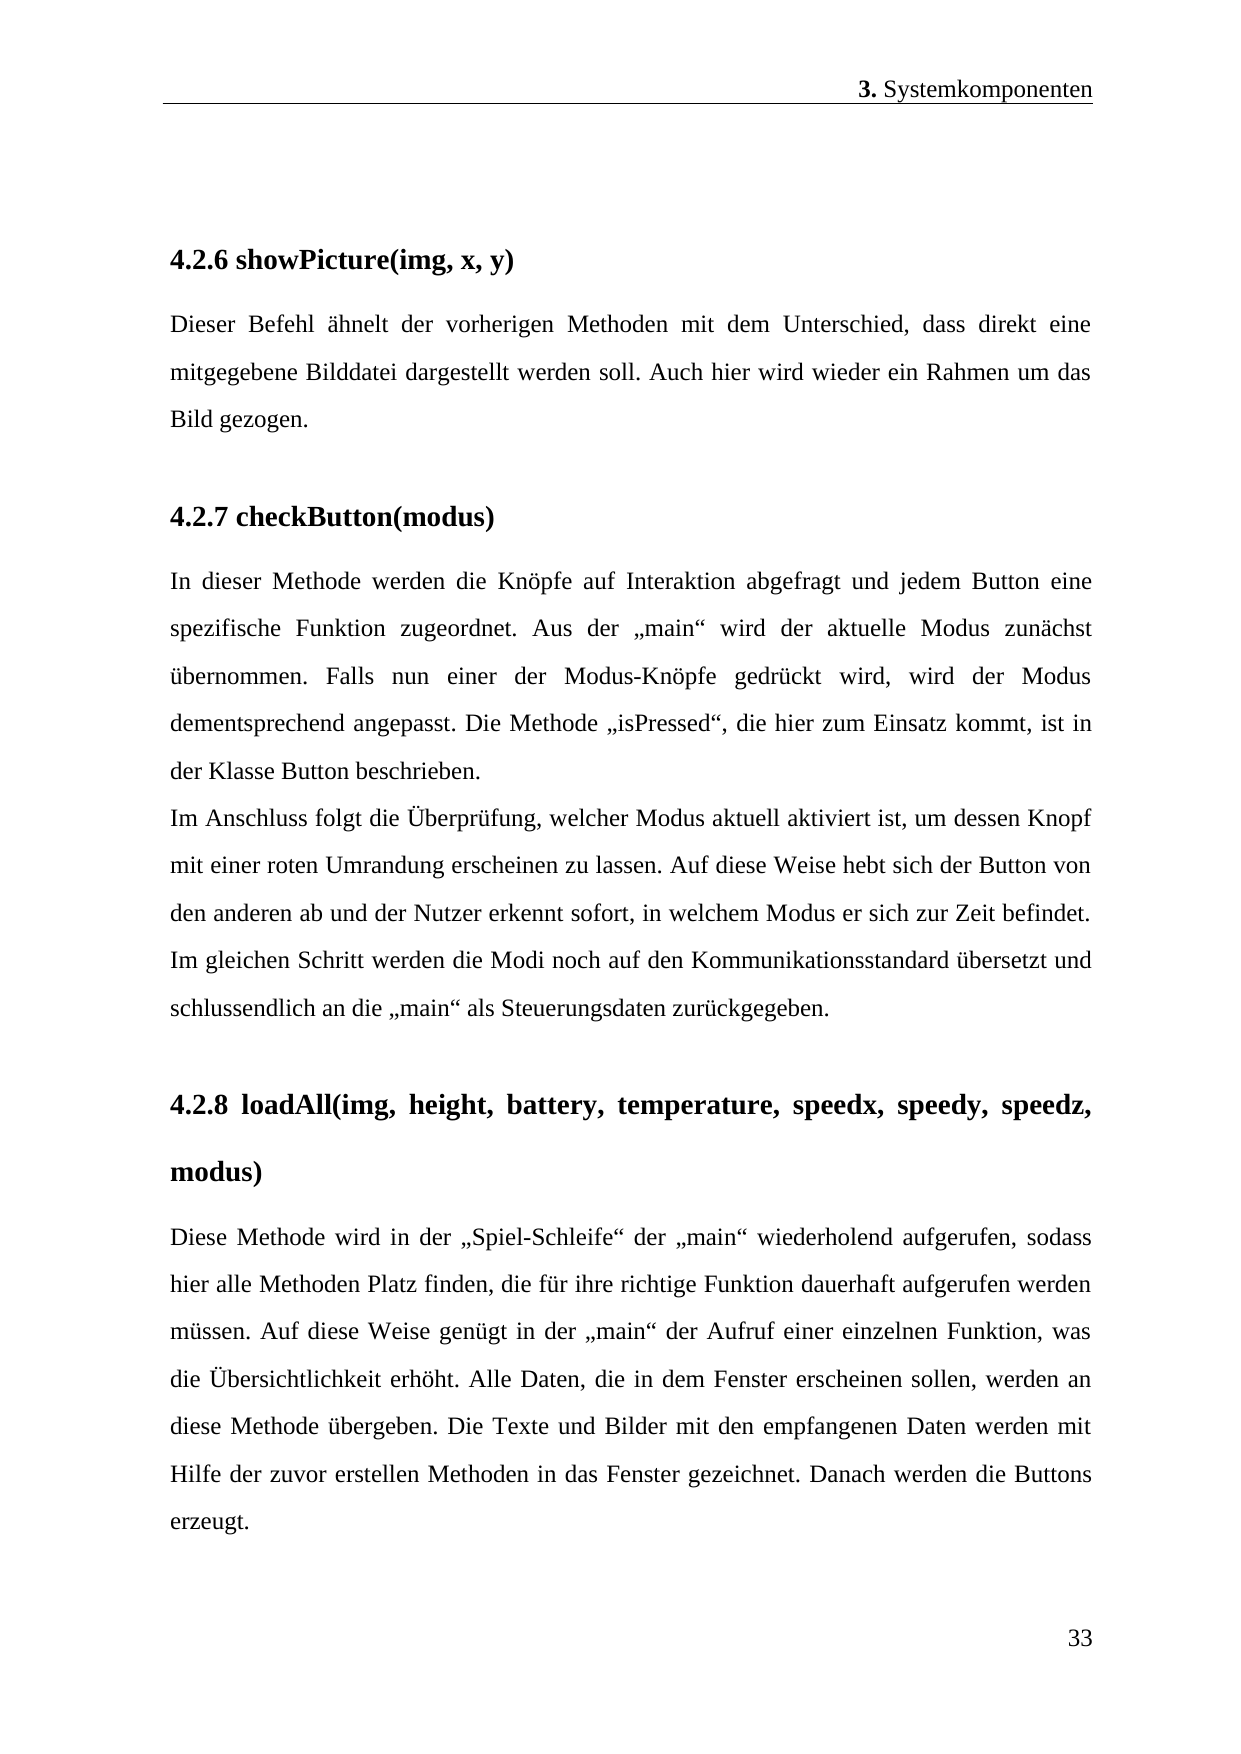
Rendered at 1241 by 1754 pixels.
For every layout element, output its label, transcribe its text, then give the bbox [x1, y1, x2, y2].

subtitle 4.2.6 showPicture(img, x, y) [170, 242, 1093, 276]
text Diese Methode wird in der „Spiel-Schleife“ der „main“ wiederholend aufgerufen, sodass hier alle Methoden Platz finden, die für ihre richtige Funktion dauerhaft aufgerufen werden müssen. Auf diese Weise genügt in der „main“ der Aufruf einer einzelnen Funktion, was die Übersichtlichkeit erhöht. Alle Daten, die in dem Fenster erscheinen sollen, werden an diese Methode übergeben. Die Texte und Bilder mit den empfangenen Daten werden mit Hilfe der zuvor erstellen Methoden in das Fenster gezeichnet. Danach werden die Buttons erzeugt. [170, 1222, 1093, 1535]
text Dieser Befehl ähnelt der vorherigen Methoden mit dem Unterschied, dass direkt eine mitgegebene Bilddatei dargestellt werden soll. Auch hier wird wieder ein Rahmen um das Bild gezogen. [170, 309, 1093, 433]
subtitle 4.2.8 loadAll(img, height, battery, temperature, speedx, speedy, speedz, modus) [170, 1087, 1093, 1188]
text In dieser Methode werden die Knöpfe auf Interaktion abgefragt und jedem Button eine spezifische Funktion zugeordnet. Aus der „main“ wird der aktuelle Modus zunächst übernommen. Falls nun einer der Modus-Knöpfe gedrückt wird, wird der Modus dementsprechend angepasst. Die Methode „isPressed“, die hier zum Einsatz kommt, ist in der Klasse Button beschrieben. [170, 566, 1093, 784]
text Im Anschluss folgt die Überprüfung, welcher Modus aktuell aktiviert ist, um dessen Knopf mit einer roten Umrandung erscheinen zu lassen. Auf diese Weise hebt sich der Button von den anderen ab und der Nutzer erkennt sofort, in welchem Modus er sich zur Zeit befindet. Im gleichen Schritt werden die Modi noch auf den Kommunikationsstandard übersetzt und schlussendlich an die „main“ als Steuerungsdaten zurückgegeben. [170, 803, 1093, 1021]
subtitle 4.2.7 checkButton(modus) [170, 499, 1093, 533]
